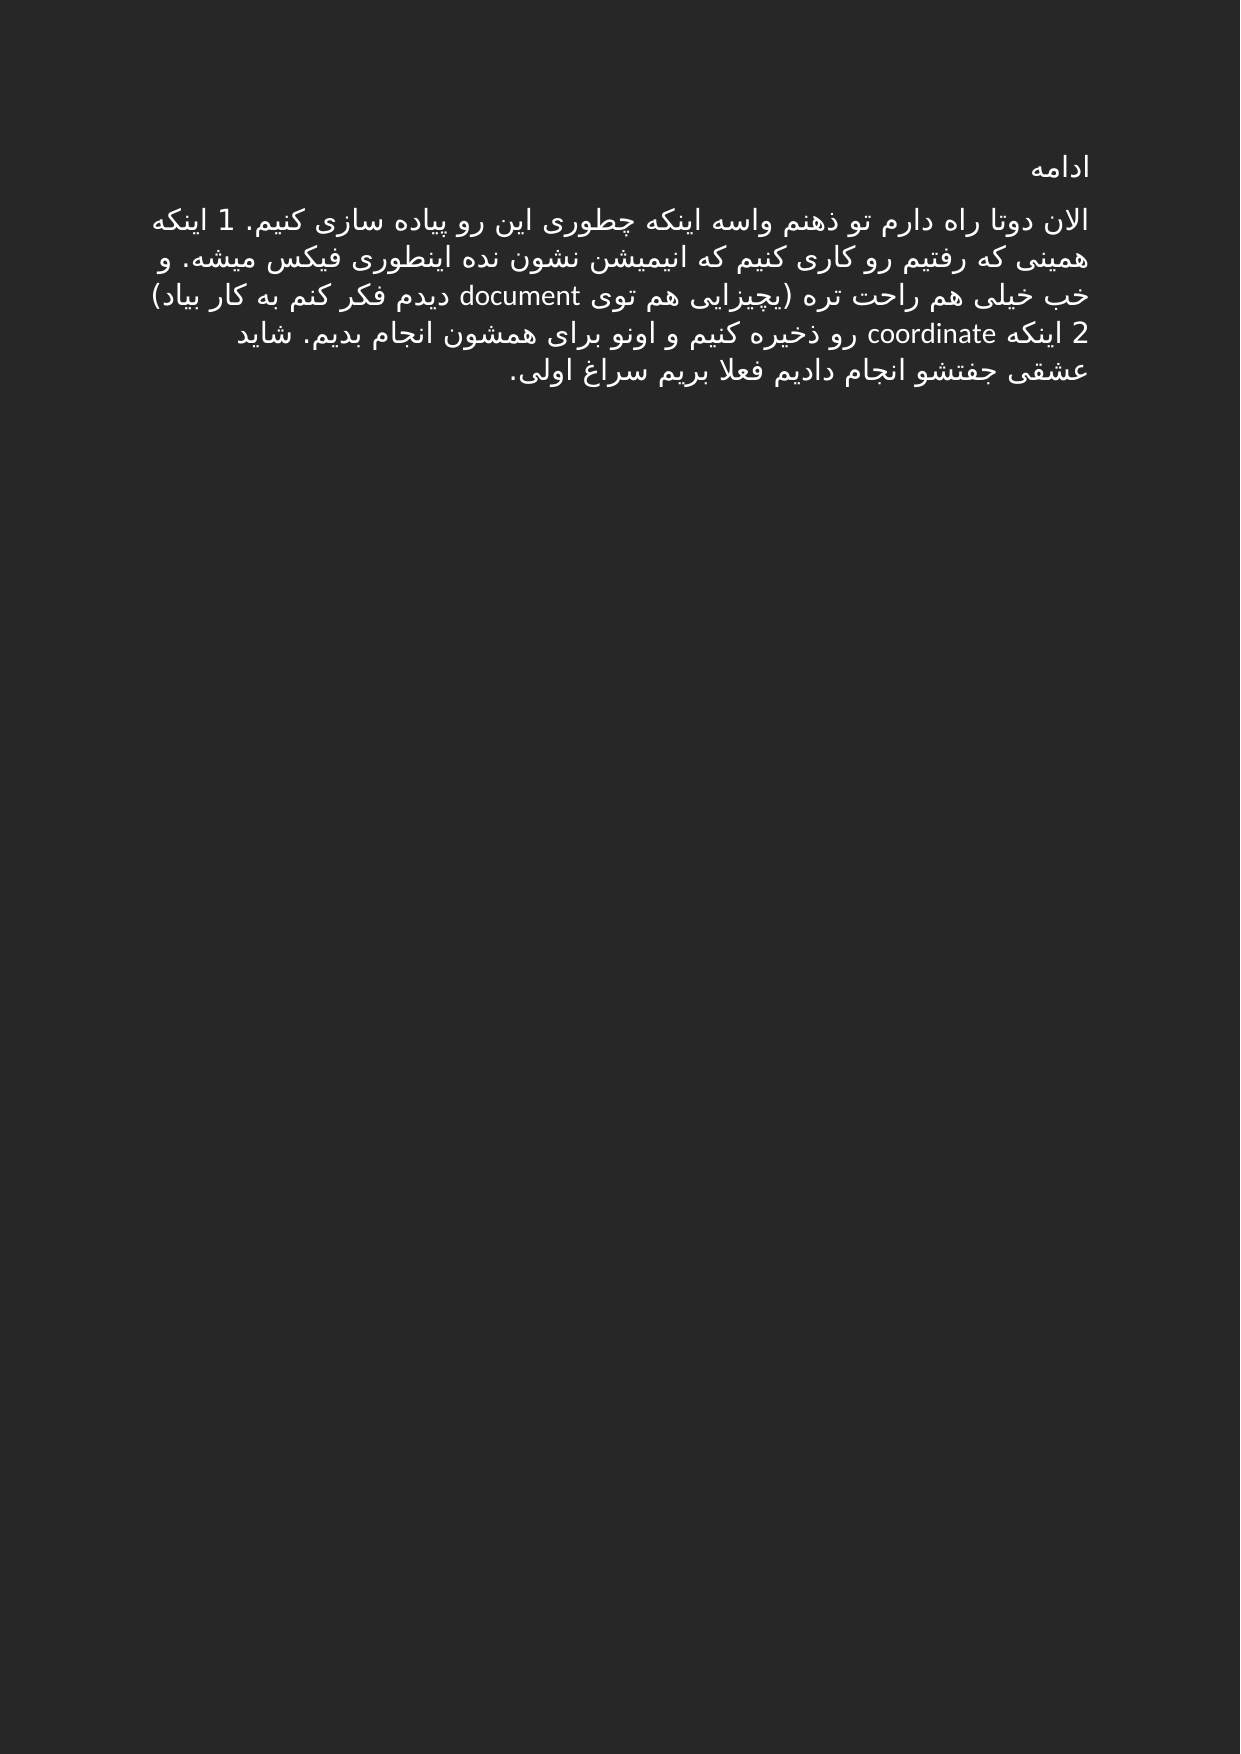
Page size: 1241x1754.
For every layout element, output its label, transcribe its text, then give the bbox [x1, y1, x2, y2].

text الان دوتا راه دارم تو ذهنم واسه اینکه چطوری این رو پیاده سازی کنیم. 1 اینکه همینی که رفتیم رو کاری کنیم که انیمیشن نشون نده اینطوری فیکس میشه. و خب خیلی هم راحت تره (یچیزایی هم توی document دیدم فکر کنم به کار بیاد) 2 اینکه coordinate رو ذخیره کنیم و اونو برای همشون انجام بدیم. شاید عشقی جفتشو انجام دادیم فعلا بریم سراغ اولی. [150, 203, 1090, 387]
text ادامه [150, 150, 1090, 184]
